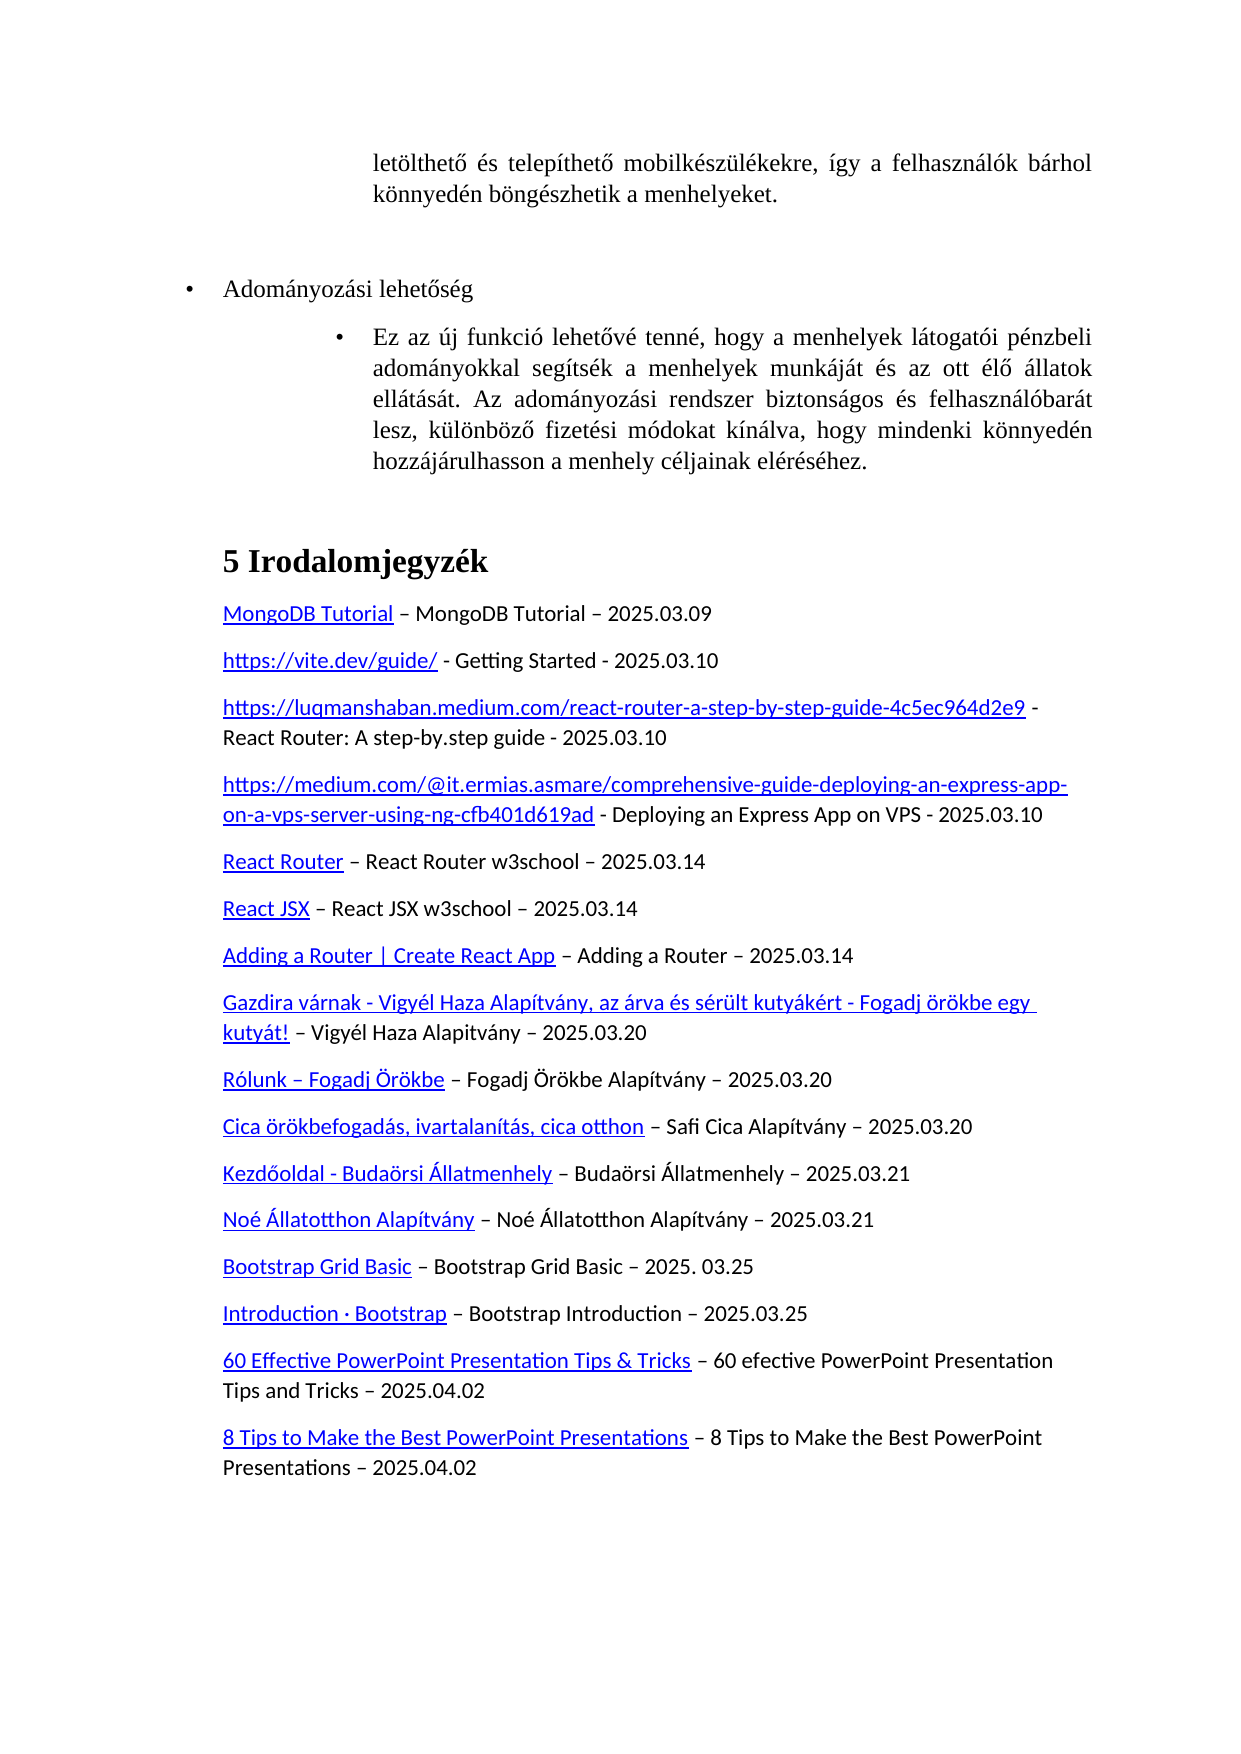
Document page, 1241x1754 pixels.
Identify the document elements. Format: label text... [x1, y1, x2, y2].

text Kezdőoldal - Budaörsi Állatmenhely – Budaörsi Állatmenhely – 2025.03.21 [223, 1159, 1093, 1187]
text https://medium.com/@it.ermias.asmare/comprehensive-guide-deploying-an-express-app-on-a-vps-server-using-ng-cfb401d619ad - Deploying an Express App on VPS - 2025.03.10 [223, 770, 1093, 828]
text React Router – React Router w3school – 2025.03.14 [223, 847, 1093, 875]
text 8 Tips to Make the Best PowerPoint Presentations – 8 Tips to Make the Best PowerPoint Presentations – 2025.04.02 [223, 1423, 1093, 1482]
text Bootstrap Grid Basic – Bootstrap Grid Basic – 2025. 03.25 [223, 1252, 1093, 1281]
text Cica örökbefogadás, ivartalanítás, cica otthon – Safi Cica Alapítvány – 2025.03.20 [223, 1112, 1093, 1140]
text Noé Állatotthon Alapítvány – Noé Állatotthon Alapítvány – 2025.03.21 [223, 1206, 1093, 1234]
text https://vite.dev/guide/ - Getting Started - 2025.03.10 [223, 646, 1093, 674]
text 5 Irodalomjegyzék [223, 541, 1093, 580]
text Gazdira várnak - Vigyél Haza Alapítvány, az árva és sérült kutyákért - Fogadj örökbe egy kutyát! – Vigyél Haza Alapitvány – 2025.03.20 [223, 988, 1093, 1046]
text 60 Effective PowerPoint Presentation Tips & Tricks – 60 efective PowerPoint Presentation Tips and Tricks – 2025.04.02 [223, 1346, 1093, 1404]
text React JSX – React JSX w3school – 2025.03.14 [223, 894, 1093, 922]
text Introduction · Bootstrap – Bootstrap Introduction – 2025.03.25 [223, 1299, 1093, 1327]
text Rólunk – Fogadj Örökbe – Fogadj Örökbe Alapítvány – 2025.03.20 [223, 1065, 1093, 1093]
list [335, 148, 1093, 207]
text MongoDB Tutorial – MongoDB Tutorial – 2025.03.09 [223, 599, 1093, 627]
text https://luqmanshaban.medium.com/react-router-a-step-by-step-guide-4c5ec964d2e9 - React Router: A step-by.step guide - 2025.03.10 [223, 693, 1093, 751]
list Adományozási lehetőség [185, 274, 1093, 303]
list Ez az új funkció lehetővé tenné, hogy a menhelyek látogatói pénzbeli adományokkal segítsék a menhelyek munkáját és az ott élő állatok ellátását. Az adományozási rendszer biztonságos és felhasználóbarát lesz, különböző fizetési módokat kínálva, hogy mindenki könnyedén hozzájárulhasson a menhely céljainak eléréséhez. [335, 322, 1093, 475]
text Adding a Router | Create React App – Adding a Router – 2025.03.14 [223, 941, 1093, 969]
